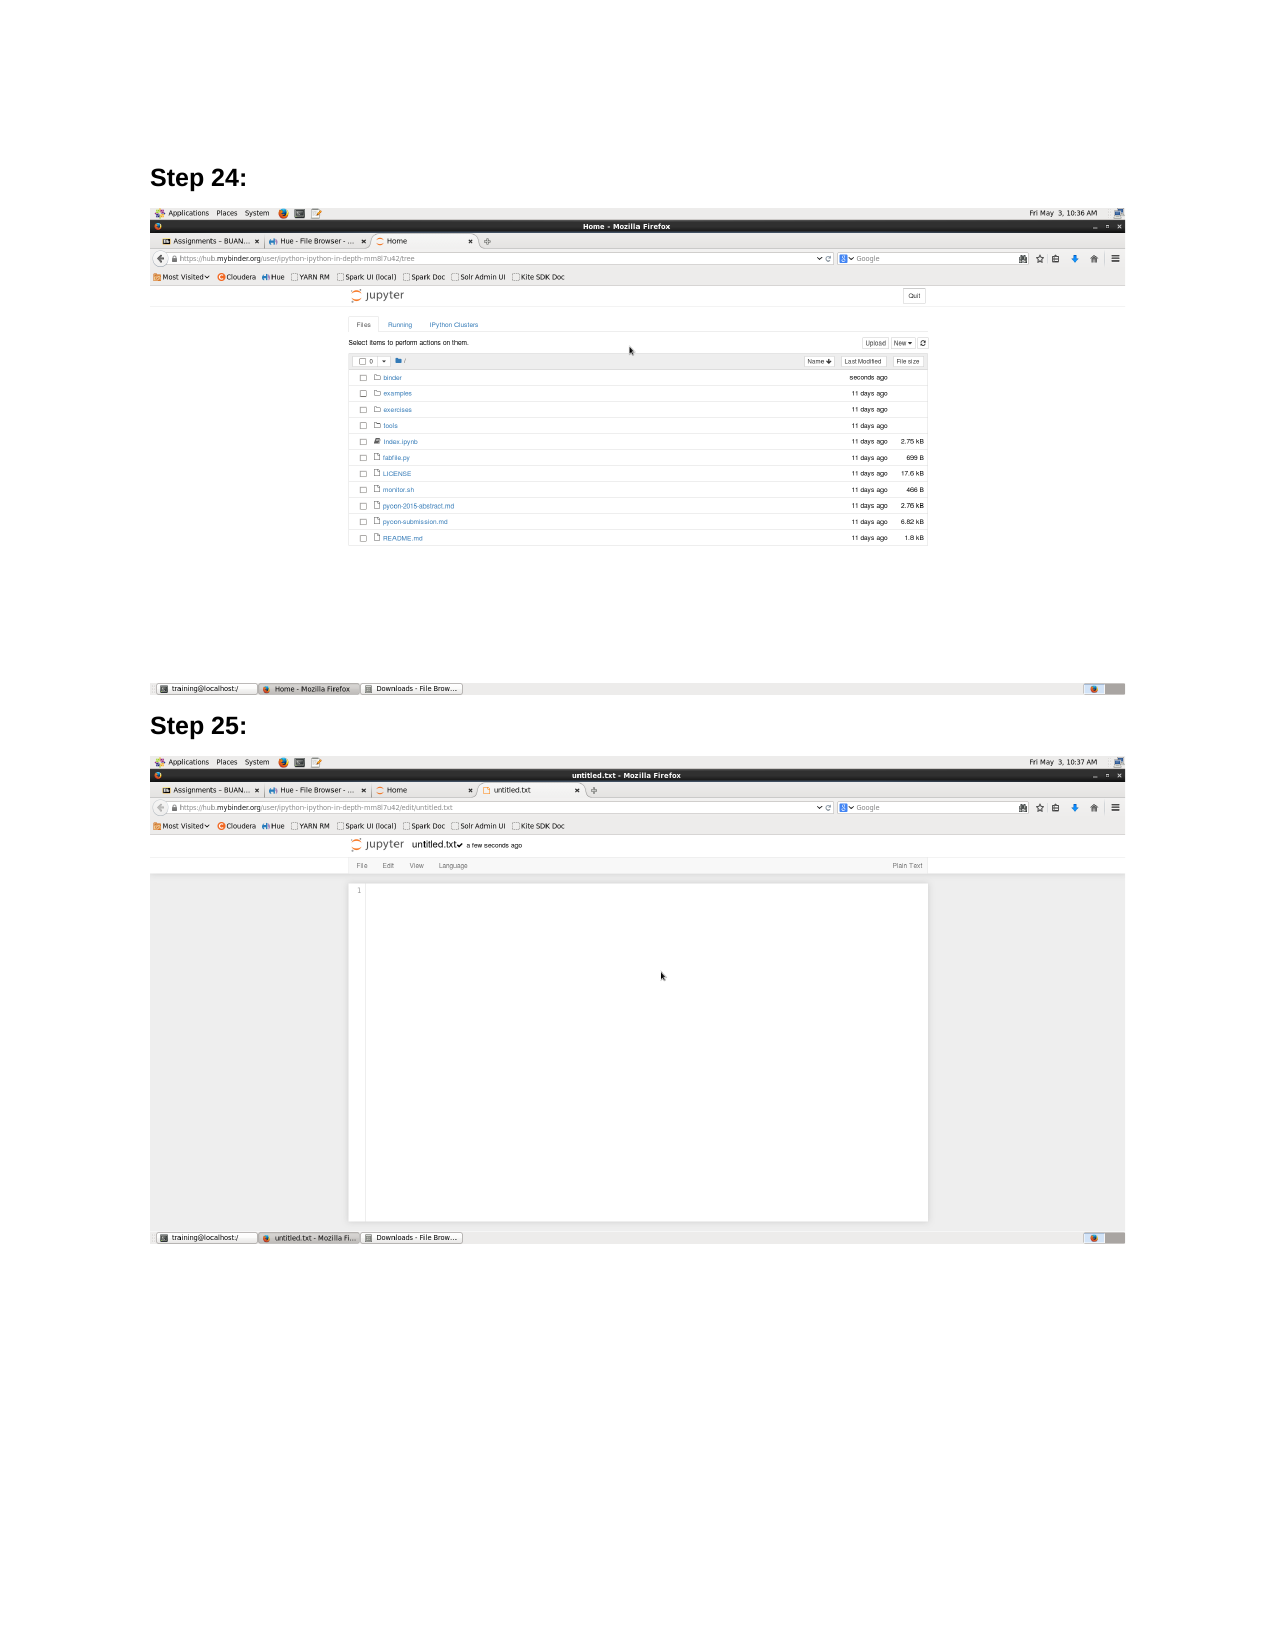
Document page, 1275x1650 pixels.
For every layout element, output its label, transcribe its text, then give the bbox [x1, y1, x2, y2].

picture [150, 756, 1125, 1244]
text Step 24: [150, 162, 1125, 191]
picture [150, 208, 1125, 695]
text Step 25: [150, 711, 1125, 740]
